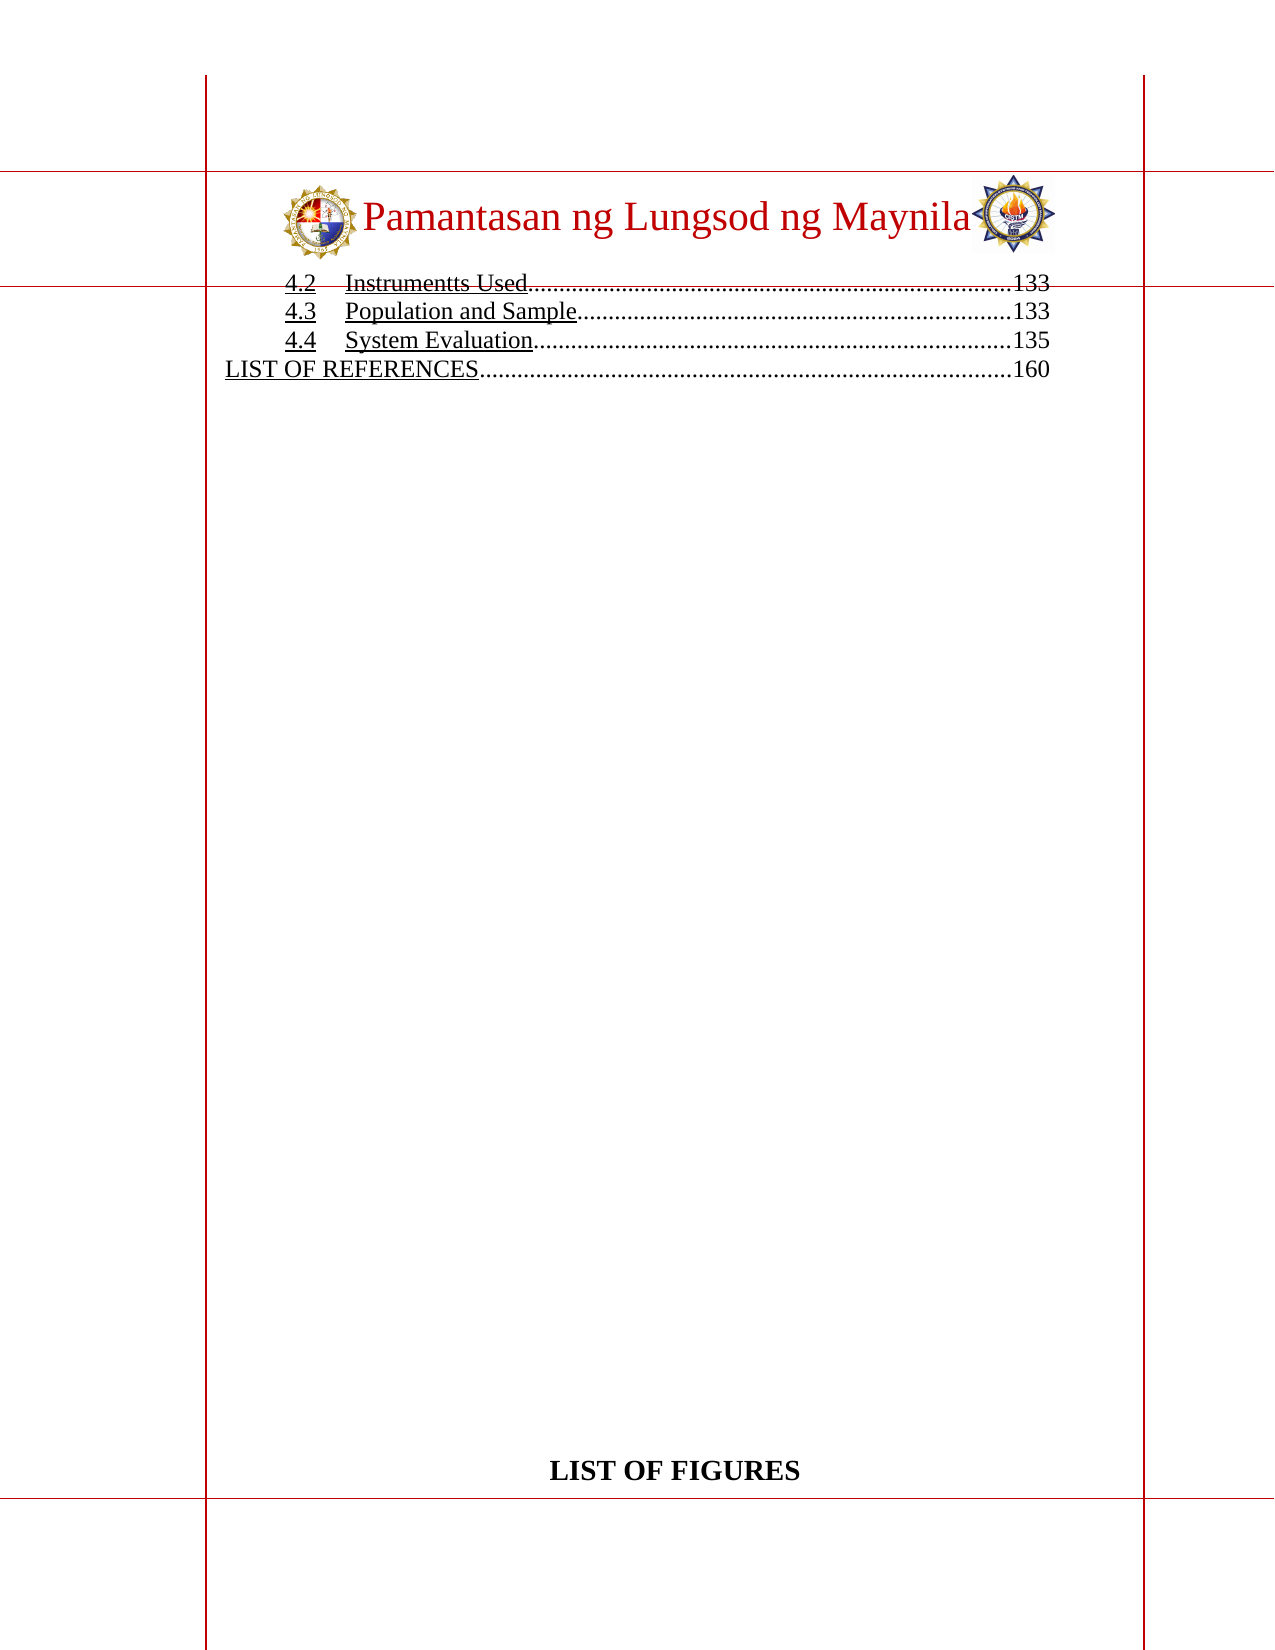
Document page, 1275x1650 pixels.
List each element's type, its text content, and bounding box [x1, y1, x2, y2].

text 4.4 System Evaluation 135 [285, 325, 1125, 354]
picture [971, 175, 1055, 253]
text 4.2 Instrumentts Used 133 [285, 268, 1125, 296]
text LIST OF REFERENCES 160 [225, 354, 1069, 383]
picture [281, 183, 359, 262]
text 4.3 Population and Sample 133 [285, 296, 1125, 325]
text LIST OF FIGURES [225, 1453, 1125, 1486]
